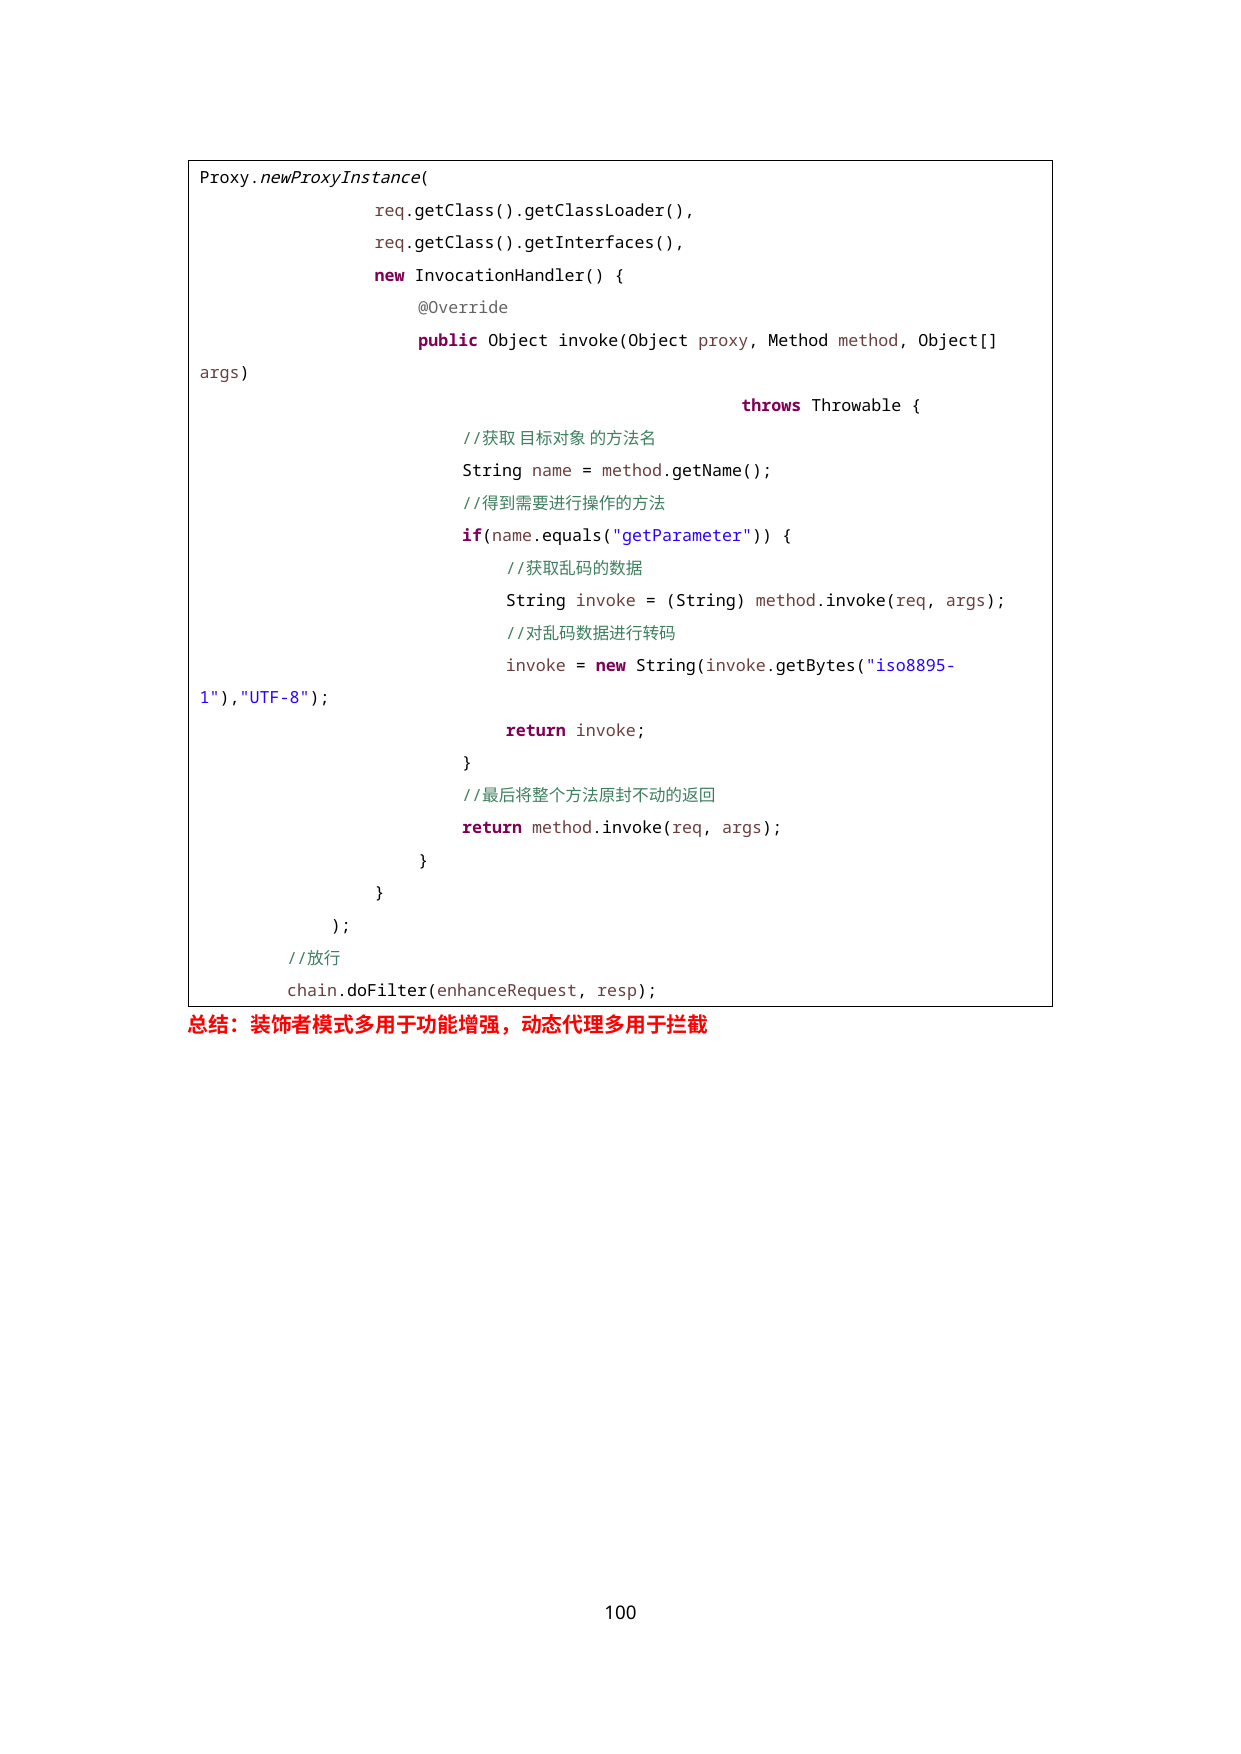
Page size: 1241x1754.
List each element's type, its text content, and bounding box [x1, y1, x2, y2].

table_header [189, 161, 1052, 1006]
text 总结：装饰者模式多用于功能增强，动态代理多用于拦截 [187, 1007, 1053, 1039]
